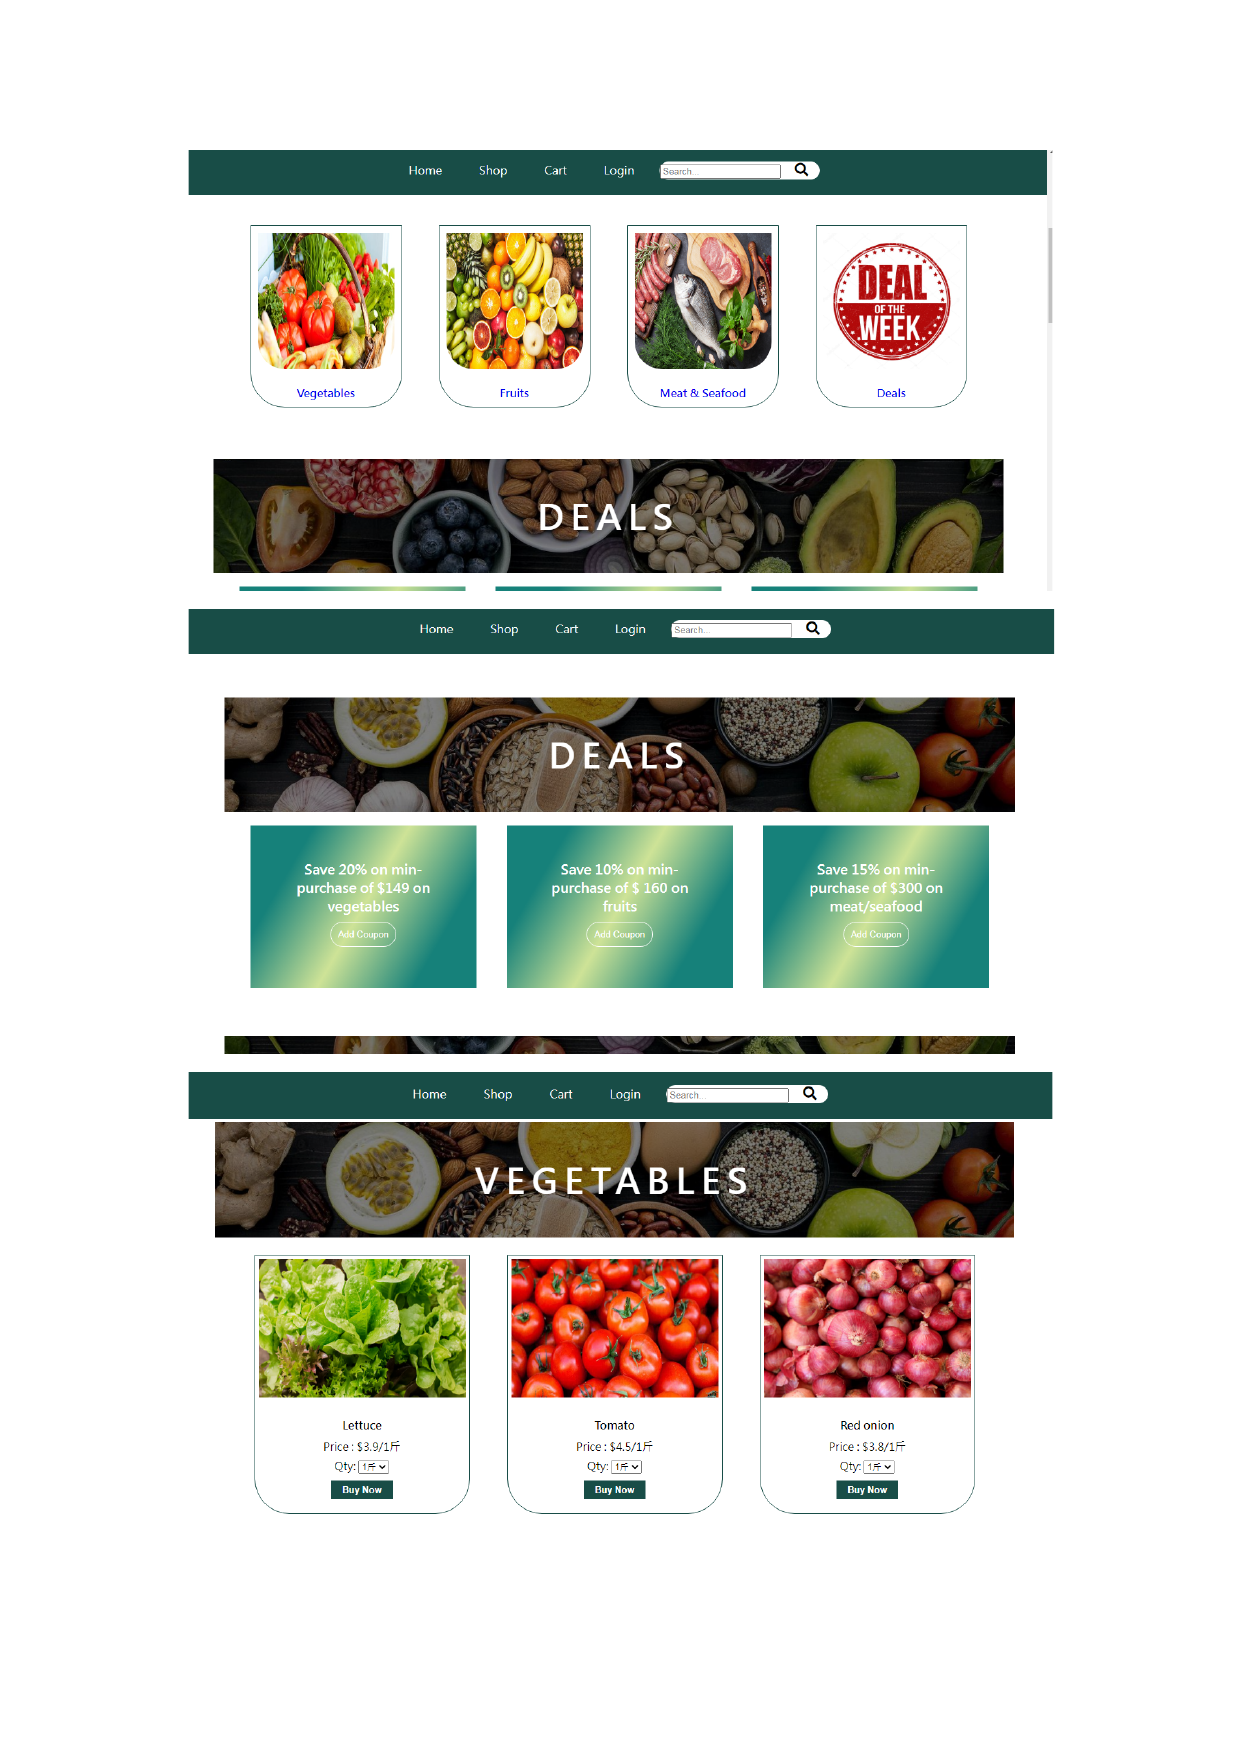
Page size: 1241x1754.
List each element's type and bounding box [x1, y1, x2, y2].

picture [188, 1072, 1053, 1526]
picture [188, 150, 1053, 591]
picture [188, 609, 1055, 1054]
